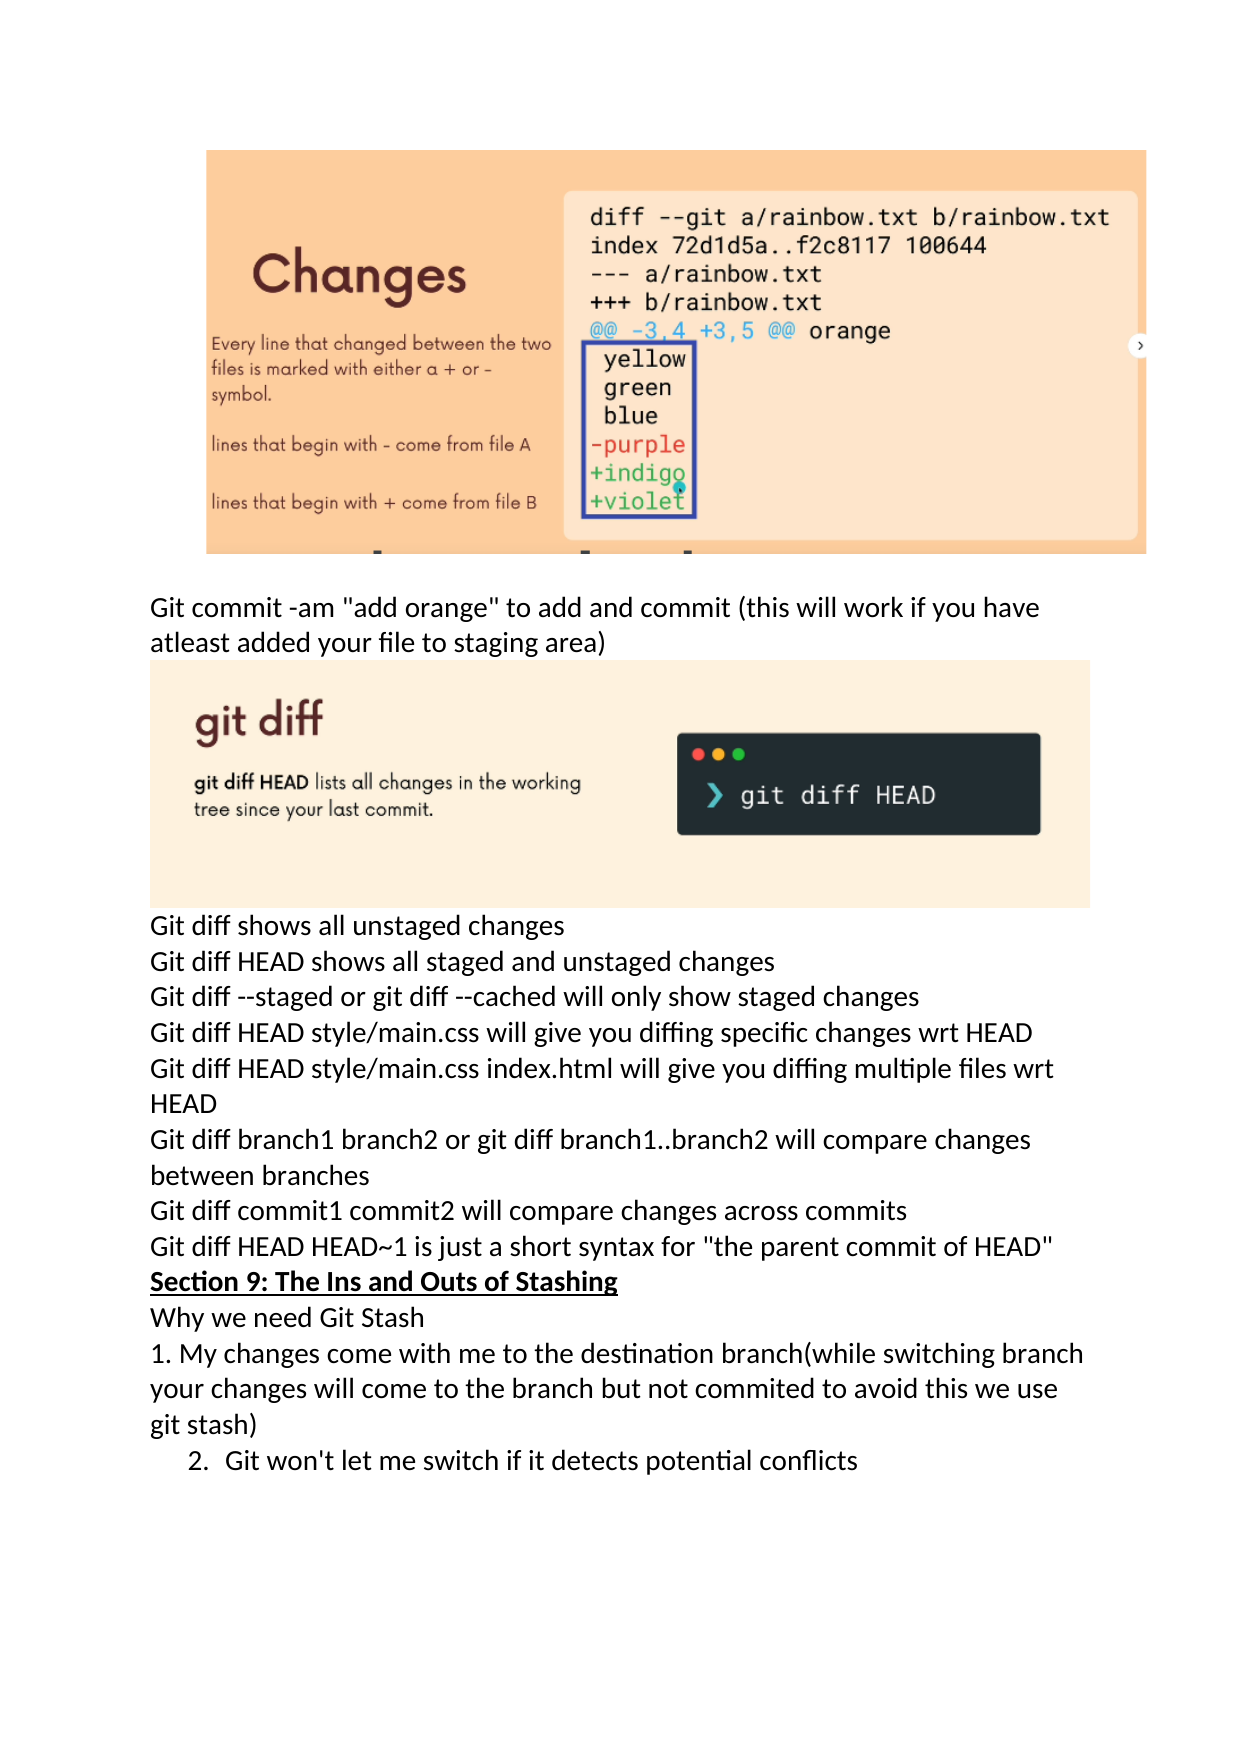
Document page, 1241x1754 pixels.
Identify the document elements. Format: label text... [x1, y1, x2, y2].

picture [150, 660, 1091, 908]
picture [206, 150, 1147, 554]
text Git diff HEAD HEAD~1 is just a short syntax for "the parent commit of HEAD" [150, 1228, 1090, 1263]
text Git diff commit1 commit2 will compare changes across commits [150, 1192, 1090, 1228]
text Git diff HEAD style/main.css index.html will give you diffing multiple files wrt HEAD [150, 1050, 1090, 1121]
text Section 9: The Ins and Outs of Stashing [150, 1263, 1090, 1299]
text Git diff --staged or git diff --cached will only show staged changes [150, 978, 1090, 1014]
text Git diff HEAD style/main.css will give you diffing specific changes wrt HEAD [150, 1014, 1090, 1050]
list Git won't let me switch if it detects potential conflicts [187, 1442, 1090, 1477]
text Git diff branch1 branch2 or git diff branch1..branch2 will compare changes between branches [150, 1121, 1090, 1192]
text Git diff shows all unstaged changes [150, 908, 1090, 943]
text Why we need Git Stash 1. My changes come with me to the destination branch(while switching branch your changes will come to the branch but not commited to avoid this we use git stash) [150, 1299, 1090, 1442]
text Git commit -am "add orange" to add and commit (this will work if you have atleast added your file to staging area) [150, 589, 1090, 660]
text Git diff HEAD shows all staged and unstaged changes [150, 943, 1090, 978]
